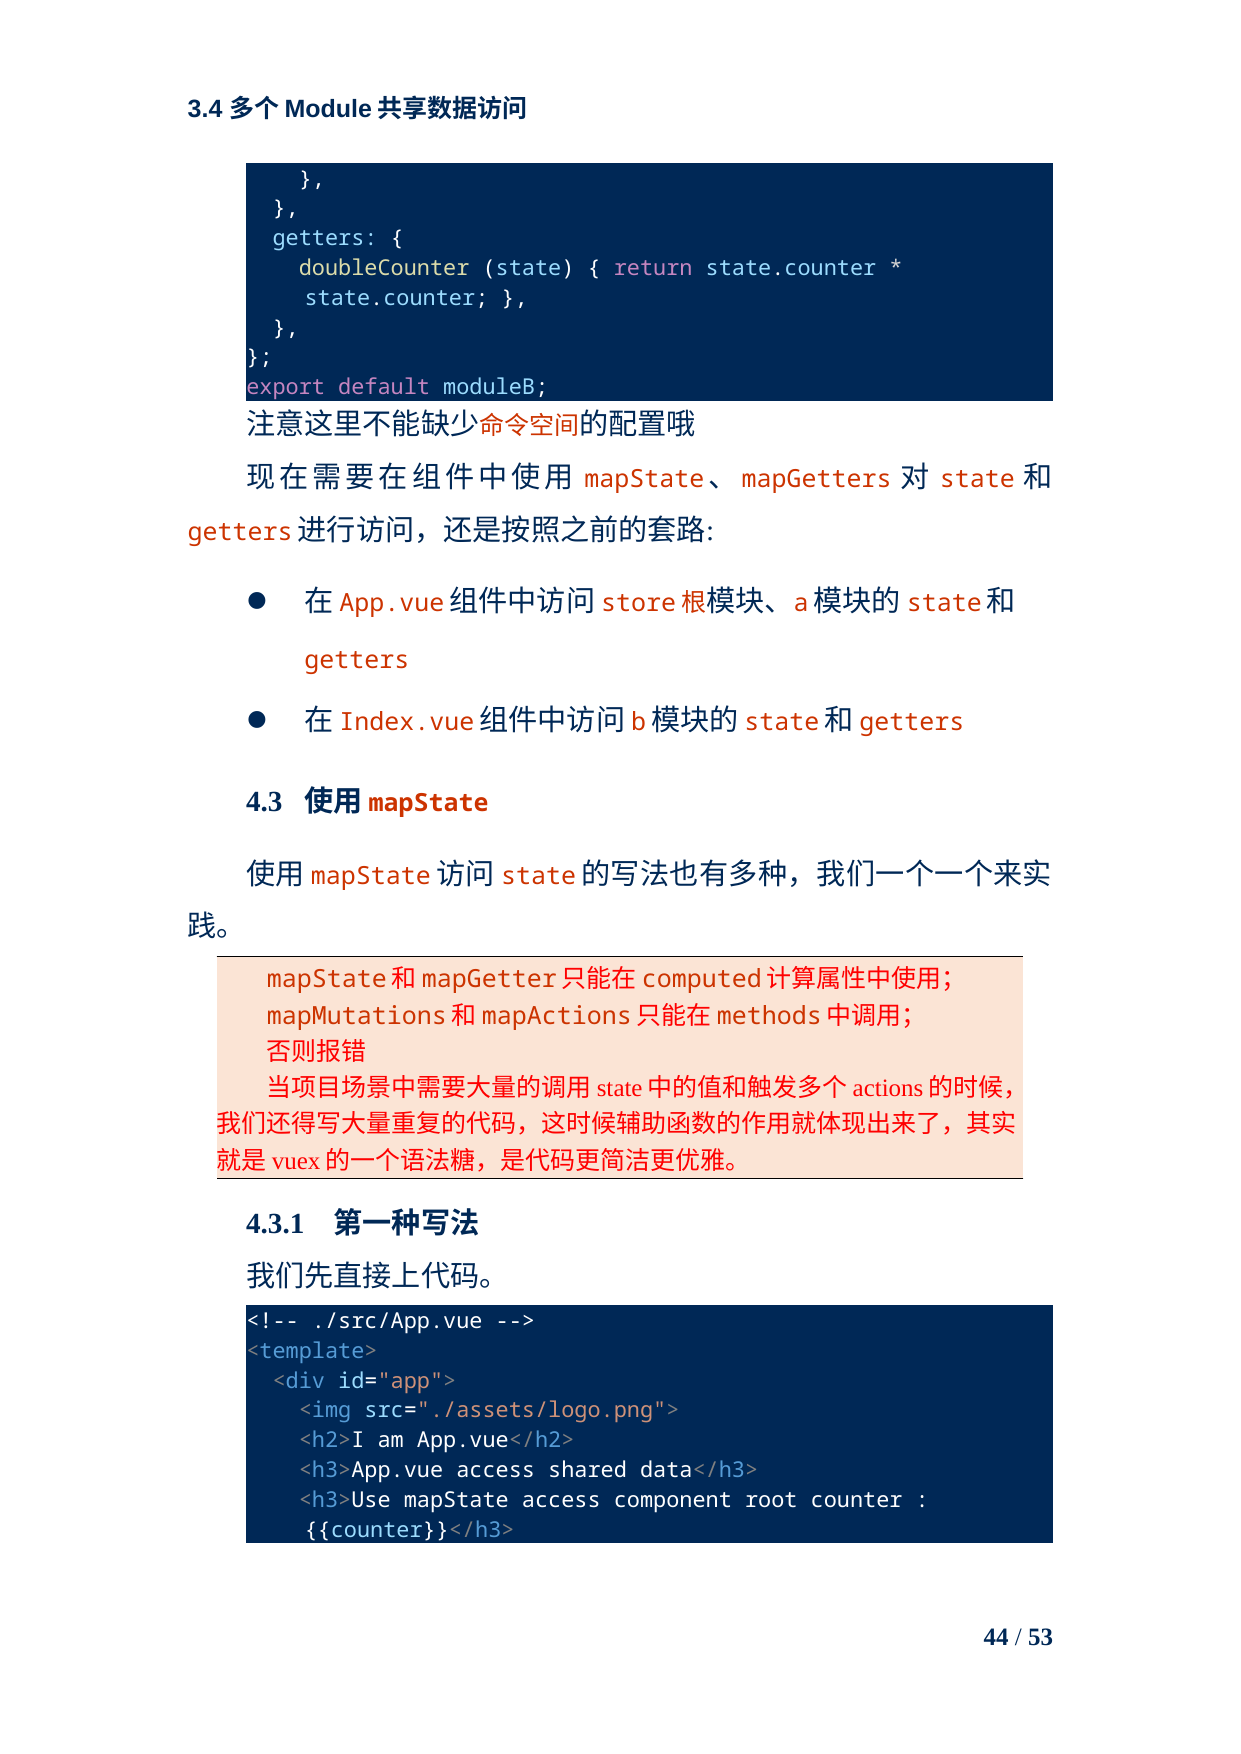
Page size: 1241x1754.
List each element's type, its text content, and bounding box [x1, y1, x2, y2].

text <!-- ./src/App.vue --> [246, 1305, 1053, 1335]
text getters: { [246, 222, 1053, 252]
list 在App.vue组件中访问store根模块、a模块的state和getters [246, 559, 1053, 678]
list 在Index.vue组件中访问b模块的state和getters [246, 678, 1053, 758]
text }, [246, 163, 1053, 192]
text <img src="./assets/logo.png"> [246, 1394, 1053, 1424]
subtitle 第一种写法 [246, 1199, 1053, 1242]
text <template> [246, 1335, 1053, 1364]
text 现在需要在组件中使用mapState、mapGetters对state和getters进行访问，还是按照之前的套路: [187, 454, 1053, 549]
text mapState和mapGetter只能在computed计算属性中使用； [217, 957, 1023, 992]
text export default moduleB; [246, 371, 1053, 401]
text <h2>I am App.vue</h2> [246, 1424, 1053, 1454]
text <h3>App.vue access shared data</h3> [246, 1454, 1053, 1484]
text <div id="app"> [246, 1364, 1053, 1394]
text }, [246, 192, 1053, 222]
text 当项目场景中需要大量的调用state中的值和触发多个actions的时候，我们还得写大量重复的代码，这时候辅助函数的作用就体现出来了，其实就是vuex的一个语法糖，是代码更简洁更优雅。 [217, 1064, 1023, 1178]
text 注意这里不能缺少命令空间的配置哦 [187, 401, 1053, 443]
text }, [246, 312, 1053, 341]
text <h3>Use mapState access component root counter : {{counter}}</h3> [246, 1484, 1053, 1543]
text mapMutations和mapActions只能在methods中调用； [217, 992, 1023, 1028]
text }; [246, 341, 1053, 371]
text doubleCounter (state) { return state.counter * state.counter; }, [246, 252, 1053, 312]
subtitle 使用mapState [246, 778, 1053, 820]
text 我们先直接上代码。 [187, 1252, 1053, 1294]
text 否则报错 [217, 1028, 1023, 1064]
text 使用mapState访问state的写法也有多种，我们一个一个来实践。 [187, 850, 1053, 945]
